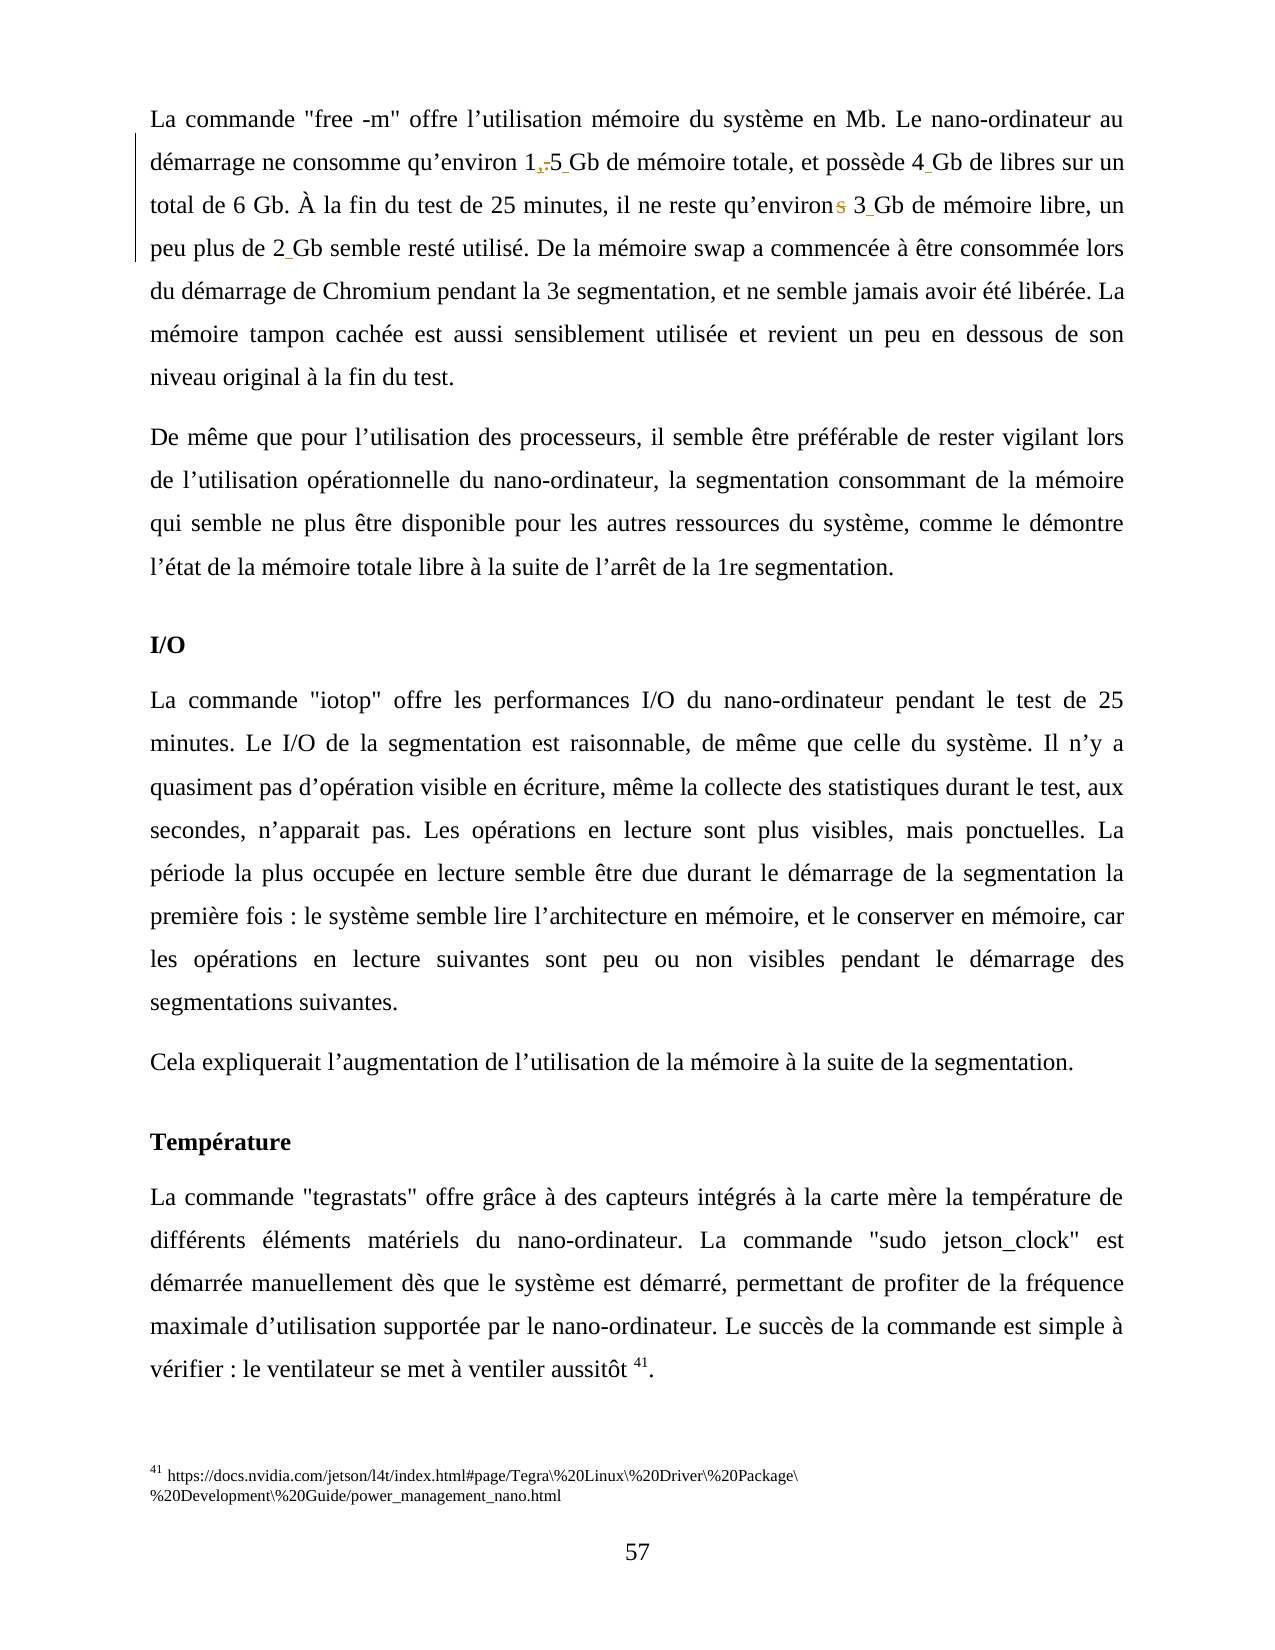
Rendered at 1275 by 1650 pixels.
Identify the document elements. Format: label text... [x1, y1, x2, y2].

text De même que pour l’utilisation des processeurs, il semble être préférable de rester vigilant lors de l’utilisation opérationnelle du nano-ordinateur, la segmentation consommant de la mémoire qui semble ne plus être disponible pour les autres ressources du système, comme le démontre l’état de la mémoire totale libre à la suite de l’arrêt de la 1re segmentation. [150, 422, 1125, 580]
text La commande "iotop" offre les performances I/O du nano-ordinateur pendant le test de 25 minutes. Le I/O de la segmentation est raisonnable, de même que celle du système. Il n’y a quasiment pas d’opération visible en écriture, même la collecte des statistiques durant le test, aux secondes, n’apparait pas. Les opérations en lecture sont plus visibles, mais ponctuelles. La période la plus occupée en lecture semble être due durant le démarrage de la segmentation la première fois : le système semble lire l’architecture en mémoire, et le conserver en mémoire, car les opérations en lecture suivantes sont peu ou non visibles pendant le démarrage des segmentations suivantes. [150, 685, 1125, 1016]
text Température [149, 1127, 1125, 1155]
text La commande "tegrastats" offre grâce à des capteurs intégrés à la carte mère la température de différents éléments matériels du nano-ordinateur. La commande "sudo jetson_clock" est démarrée manuellement dès que le système est démarré, permettant de profiter de la fréquence maximale d’utilisation supportée par le nano-ordinateur. Le succès de la commande est simple à vérifier : le ventilateur se met à ventiler aussitôt . [150, 1182, 1125, 1383]
text La commande "free -m" offre l’utilisation mémoire du système en Mb. Le nano-ordinateur au démarrage ne consomme qu’environ 15Gb de mémoire totale, et possède 4Gb de libres sur un total de 6 Gb. À la fin du test de 25 minutes, il ne reste qu’environ 3Gb de mémoire libre, un peu plus de 2Gb semble resté utilisé. De la mémoire swap a commencée à être consommée lors du démarrage de Chromium pendant la 3e segmentation, et ne semble jamais avoir été libérée. La mémoire tampon cachée est aussi sensiblement utilisée et revient un peu en dessous de son niveau original à la fin du test. [150, 104, 1125, 391]
text I/O [149, 630, 1125, 659]
text Cela expliquerait l’augmentation de l’utilisation de la mémoire à la suite de la segmentation. [150, 1047, 1125, 1076]
